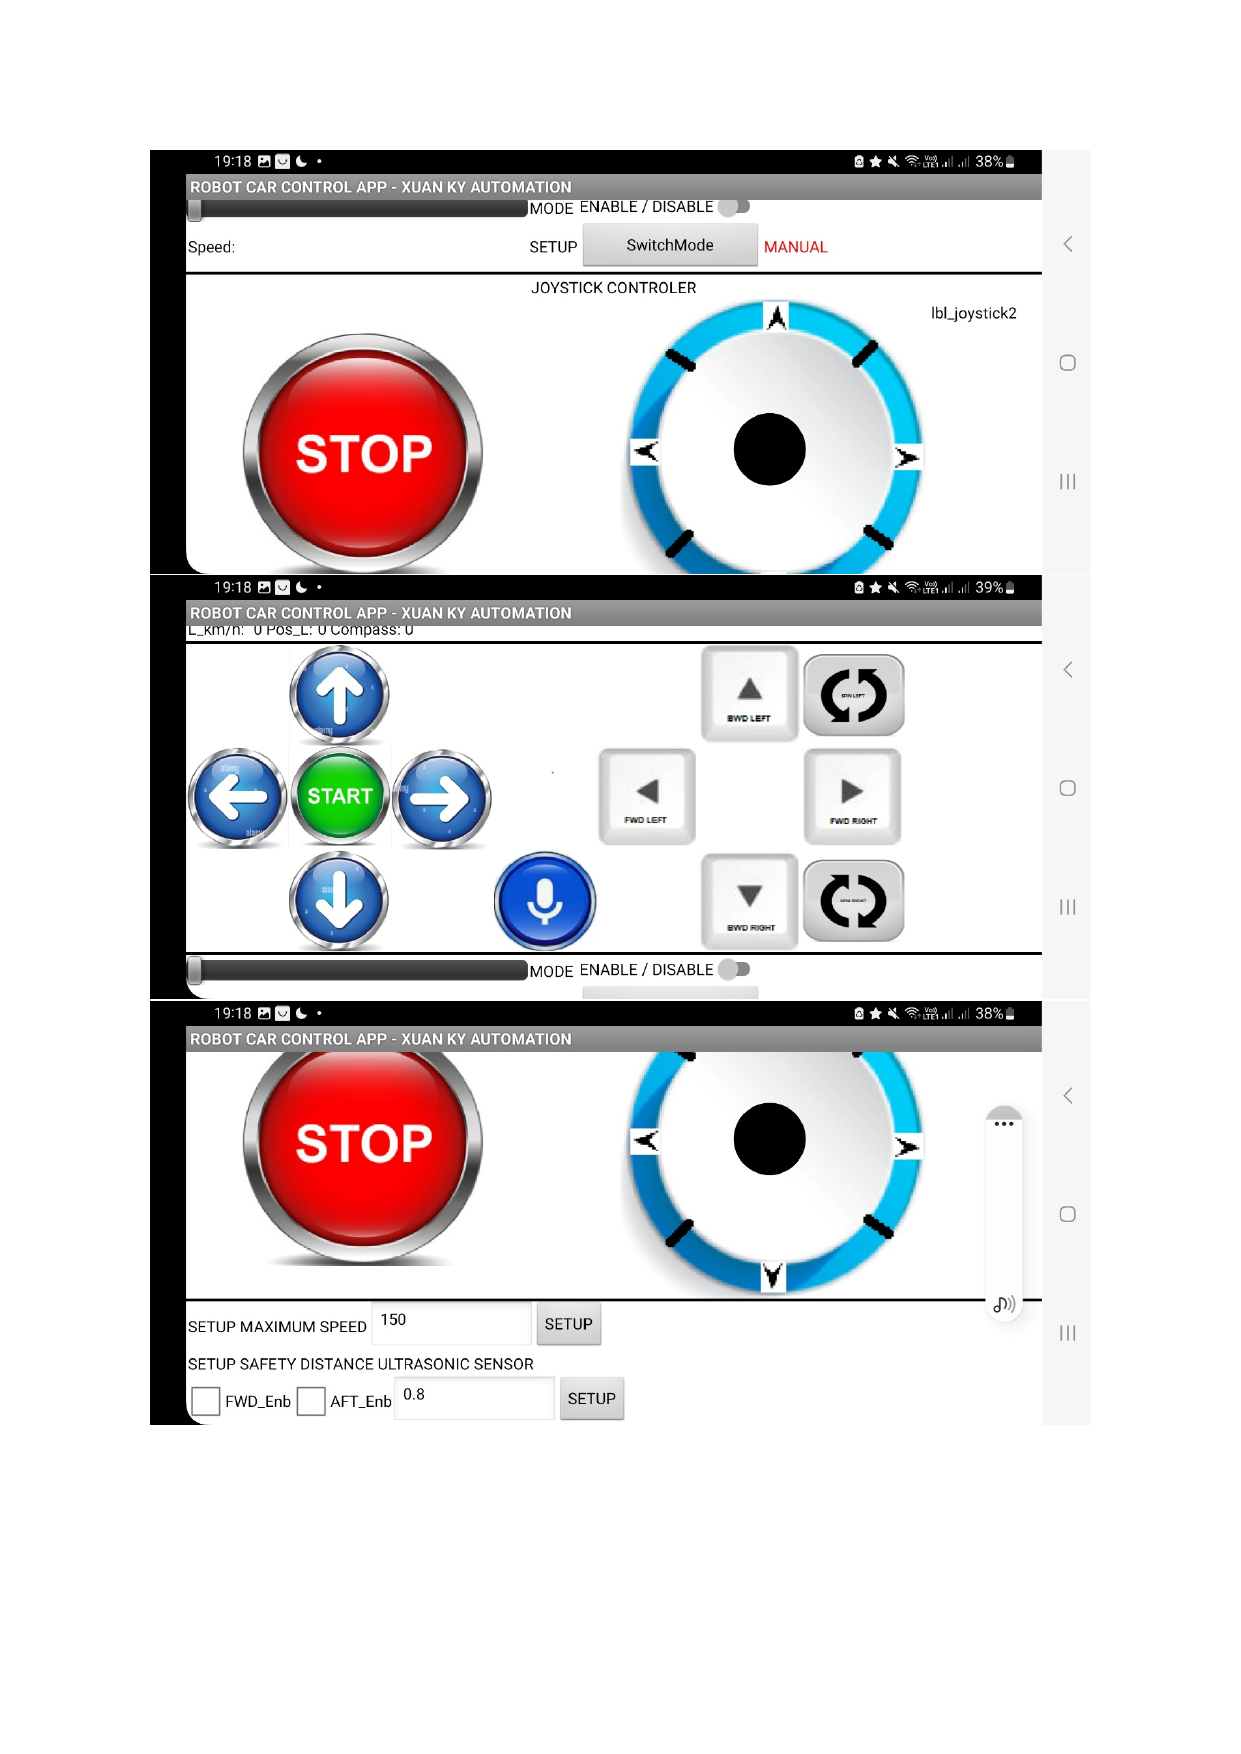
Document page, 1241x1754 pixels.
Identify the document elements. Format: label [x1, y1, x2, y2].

picture [150, 1001, 1091, 1425]
picture [150, 575, 1091, 999]
picture [150, 150, 1091, 574]
